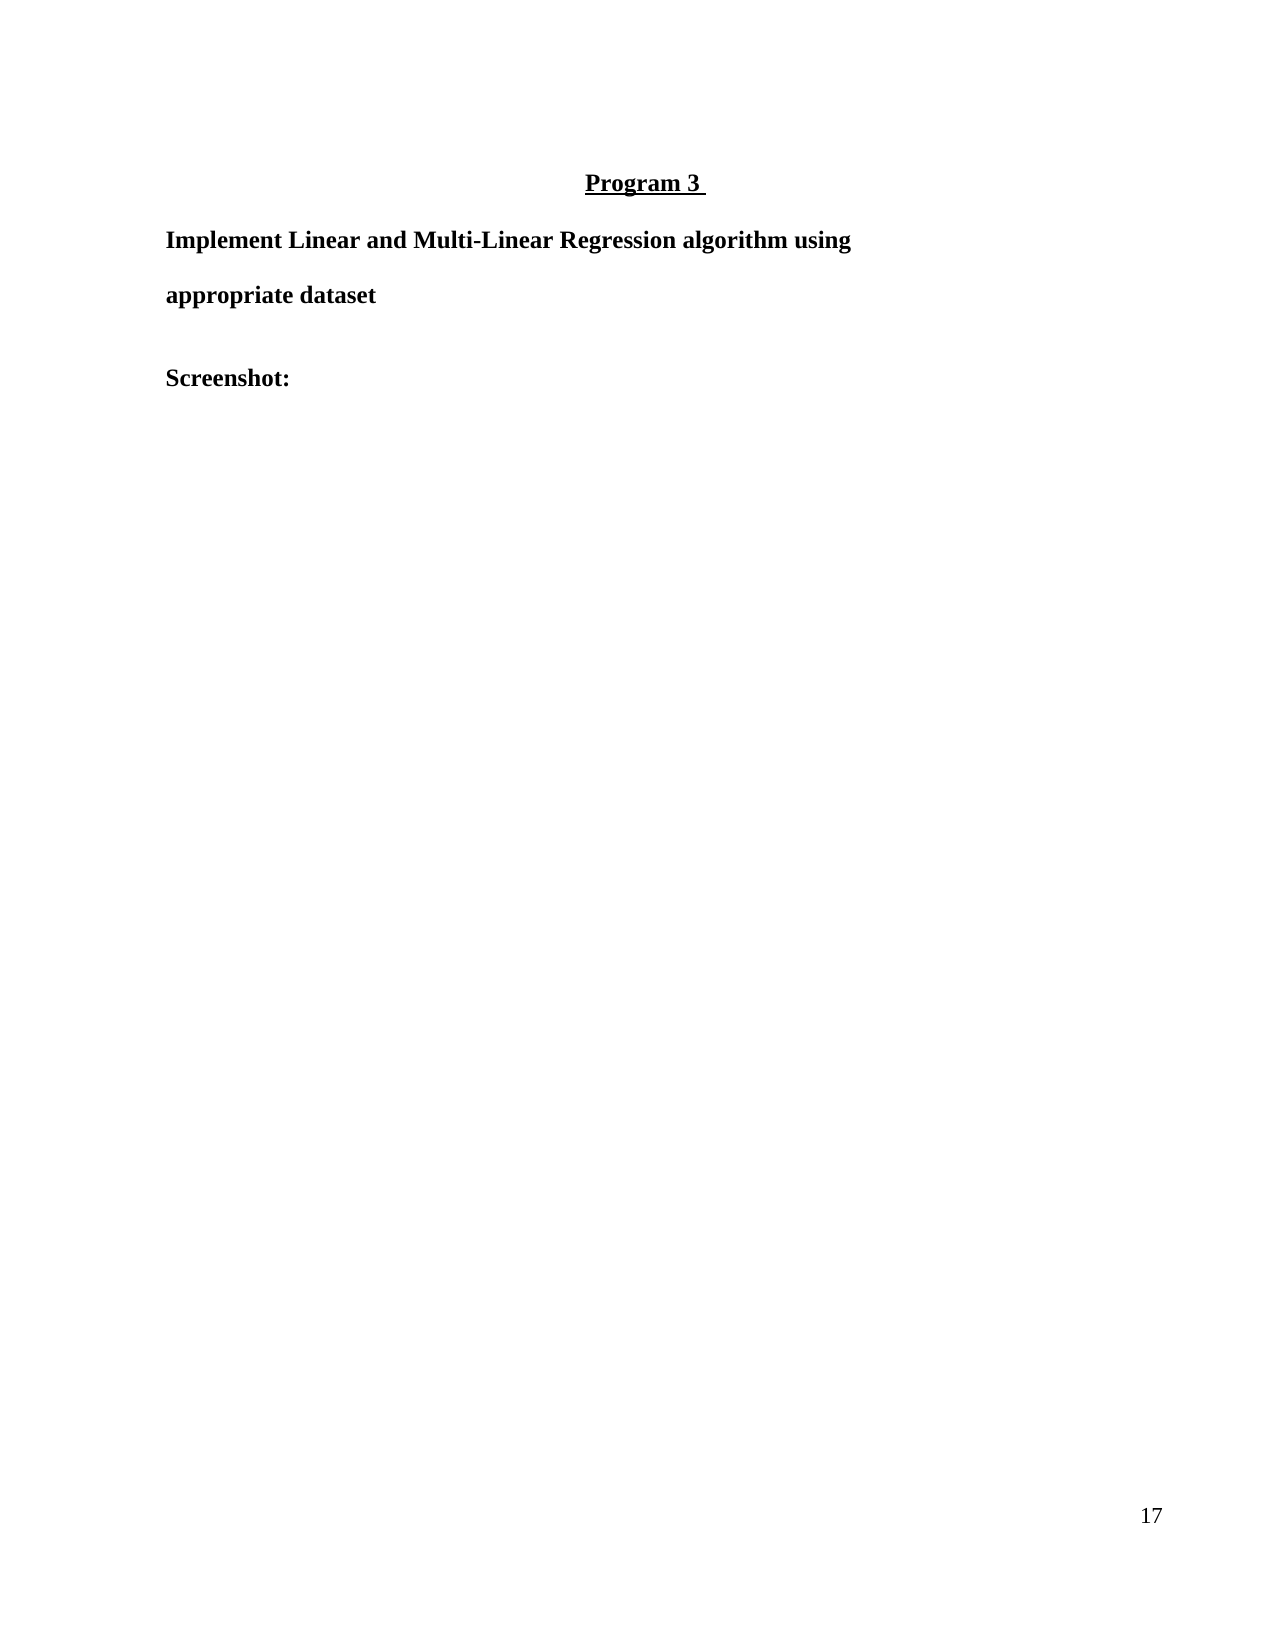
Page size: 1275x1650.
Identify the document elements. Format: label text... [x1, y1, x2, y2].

text Screenshot: [165, 363, 981, 392]
text Program 3 [112, 168, 699, 197]
text Implement Linear and Multi-Linear Regression algorithm using appropriate dataset [165, 225, 981, 309]
